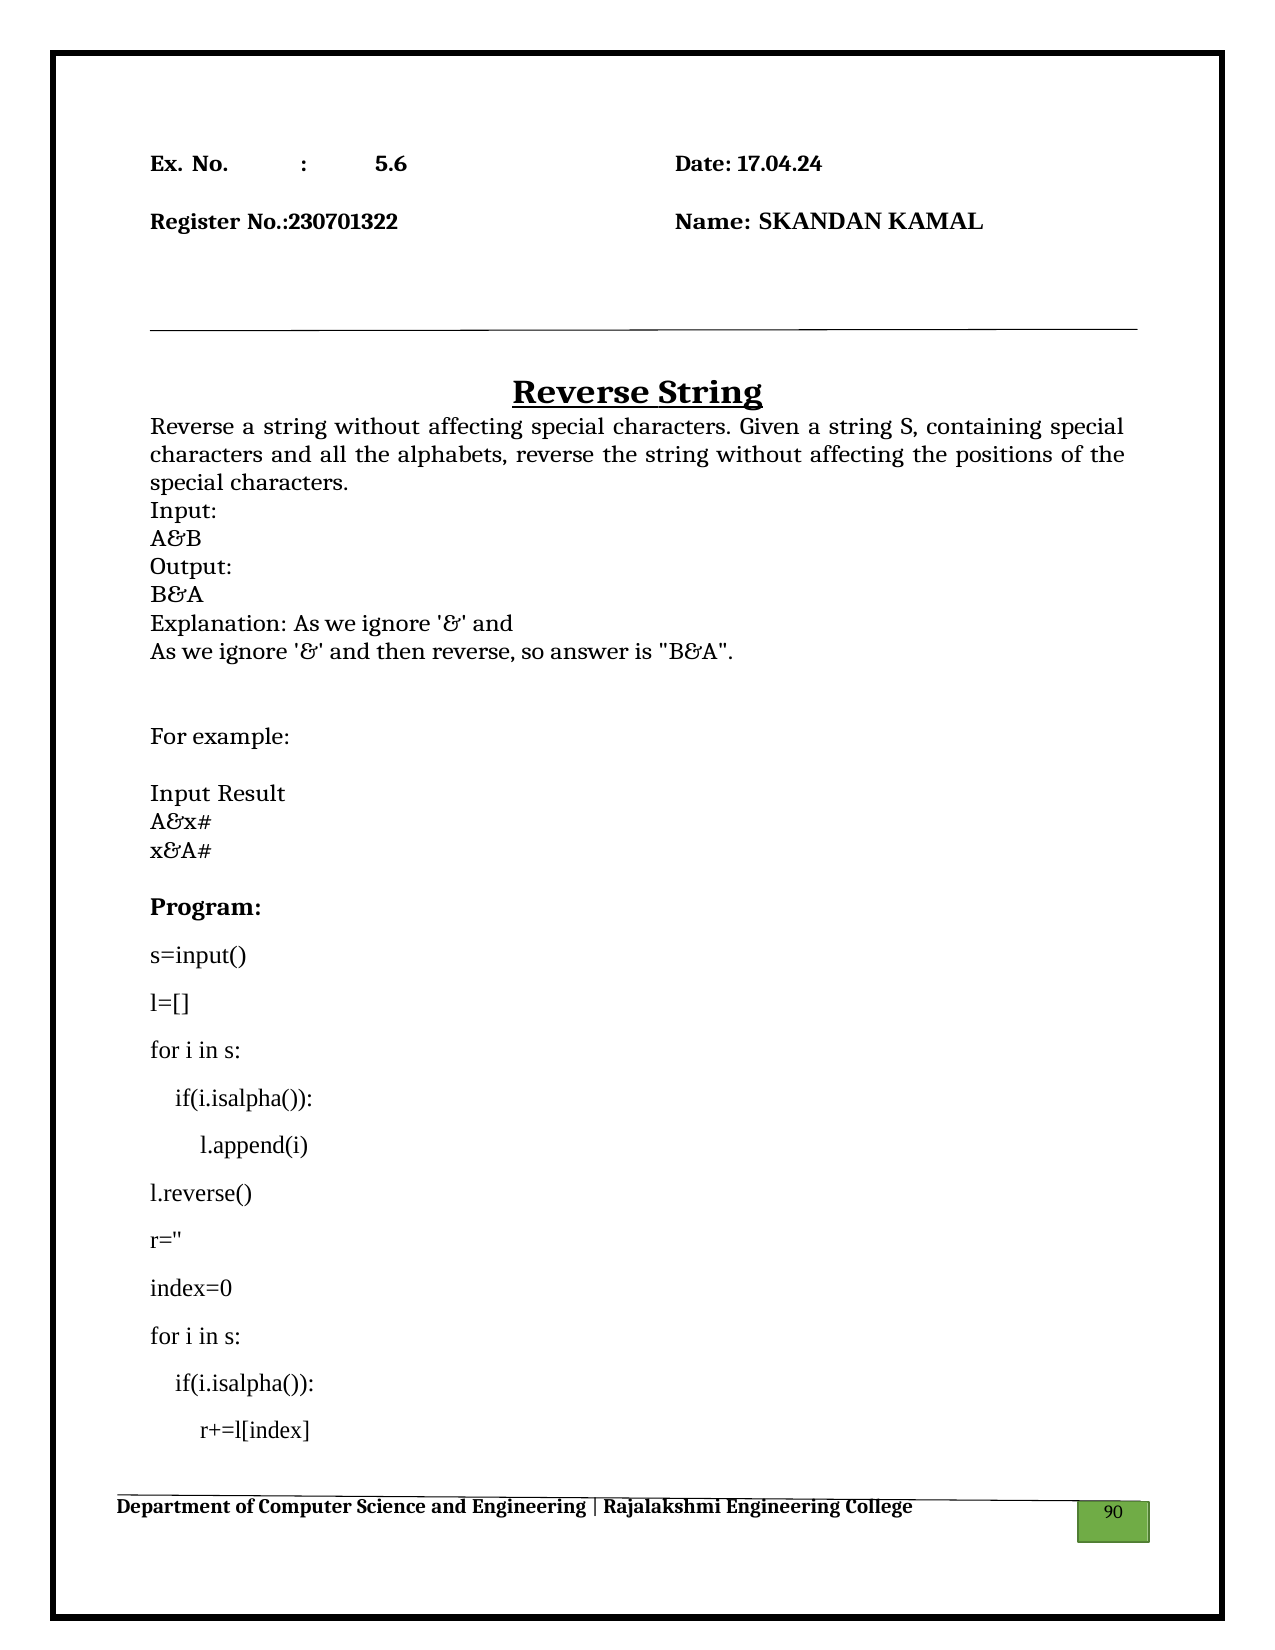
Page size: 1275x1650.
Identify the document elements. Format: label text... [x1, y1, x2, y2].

text l.append(i) l.reverse() [150, 1130, 310, 1207]
text For example: [150, 723, 1206, 751]
subtitle Reverse String [172, 374, 1103, 412]
text Program: s=input() l=[] [150, 893, 269, 1017]
text Register No.:230701322 Name: SKANDAN KAMAL [150, 206, 1206, 235]
text Input: [150, 497, 1206, 524]
text if(i.isalpha()): r+=l[index] [175, 1368, 317, 1444]
text Input Result A&x# [150, 779, 327, 835]
text As we ignore '&' and then reverse, so answer is "B&A". [150, 638, 1206, 665]
text Explanation: As we ignore '&' and [150, 609, 1206, 637]
text index=0 for i in s: [150, 1273, 241, 1349]
text r='' [150, 1226, 1206, 1254]
text Reverse a string without affecting special characters. Given a string S, containing special characters and all the alphabets, reverse the string without affecting the positions of the special characters. [150, 413, 1125, 496]
text x&A# [150, 836, 1206, 864]
text B&A [150, 581, 1206, 609]
text A&B Output: [150, 525, 238, 581]
text Ex. No. : 5.6 Date: 17.04.24 [150, 151, 1206, 177]
text for i in s: if(i.isalpha()): [150, 1036, 315, 1112]
